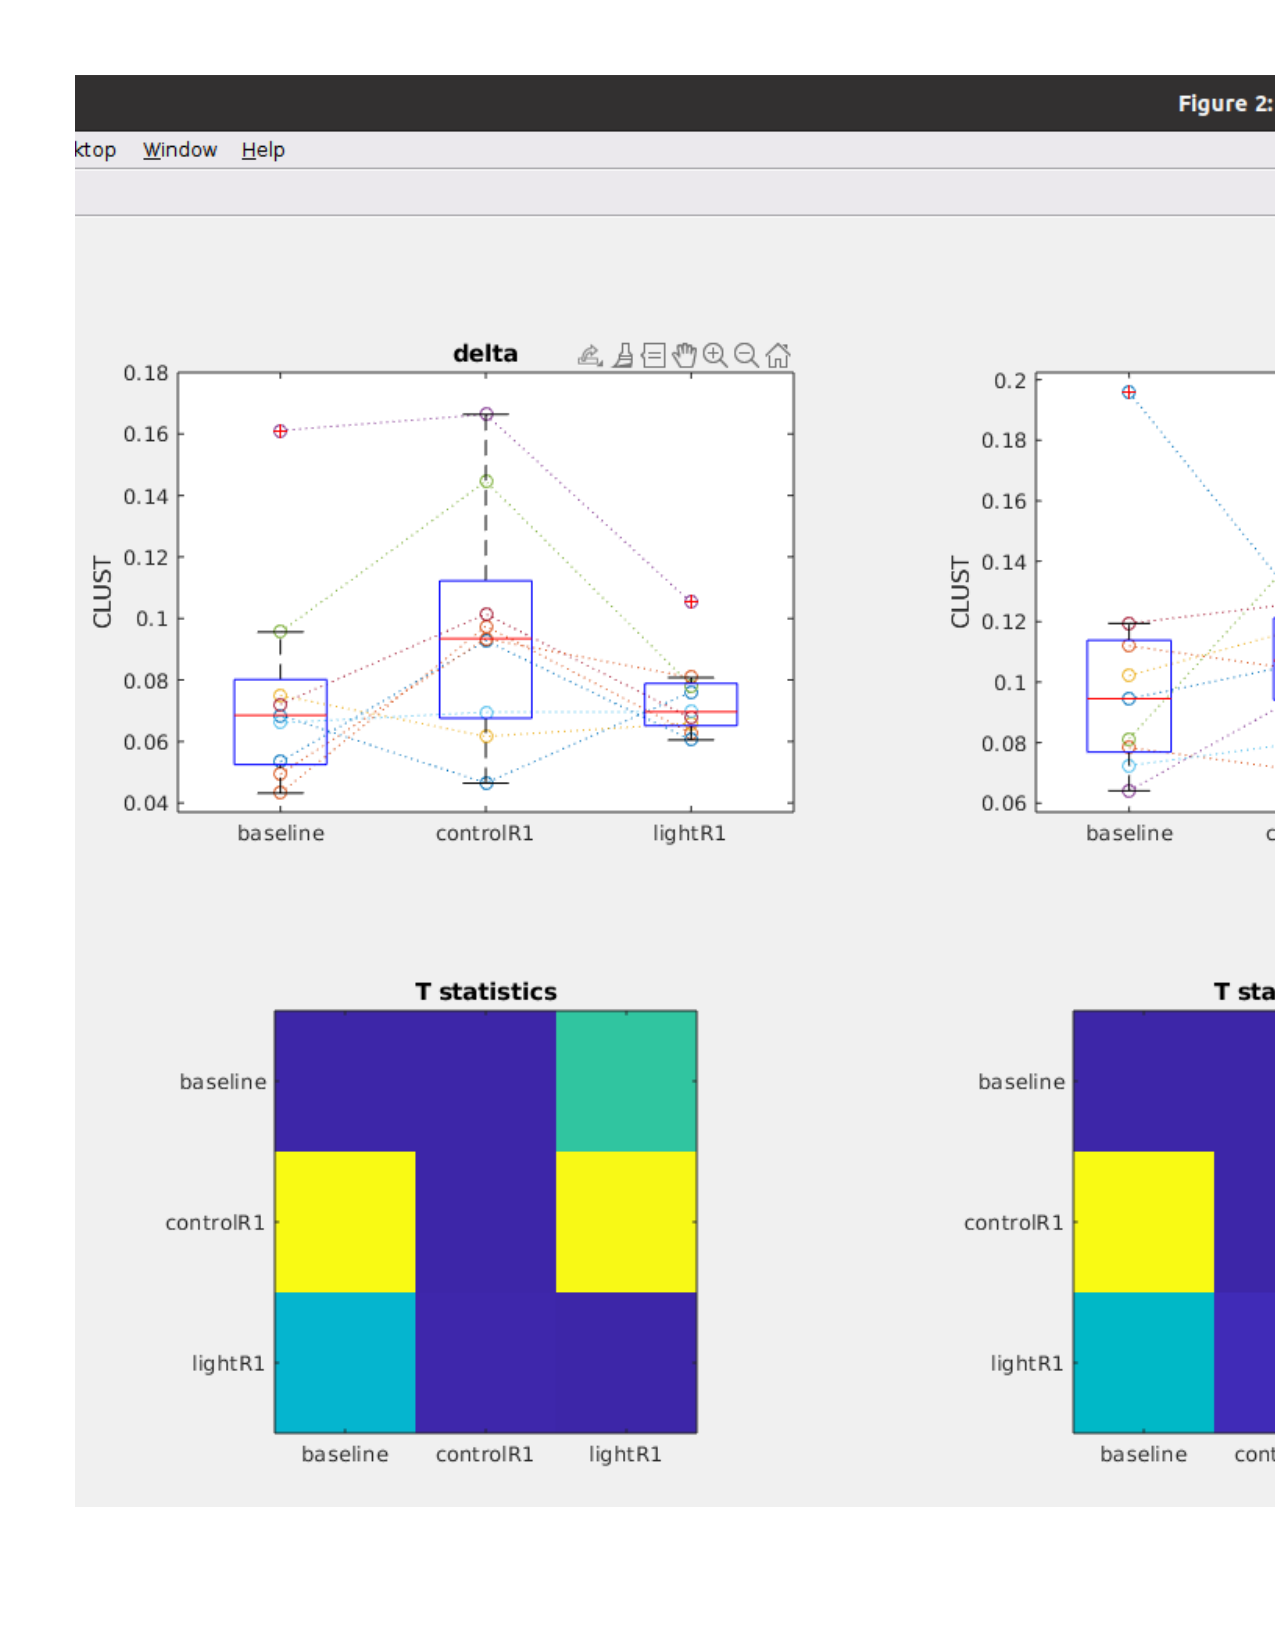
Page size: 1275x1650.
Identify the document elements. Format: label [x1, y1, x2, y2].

picture [75, 75, 1275, 1507]
